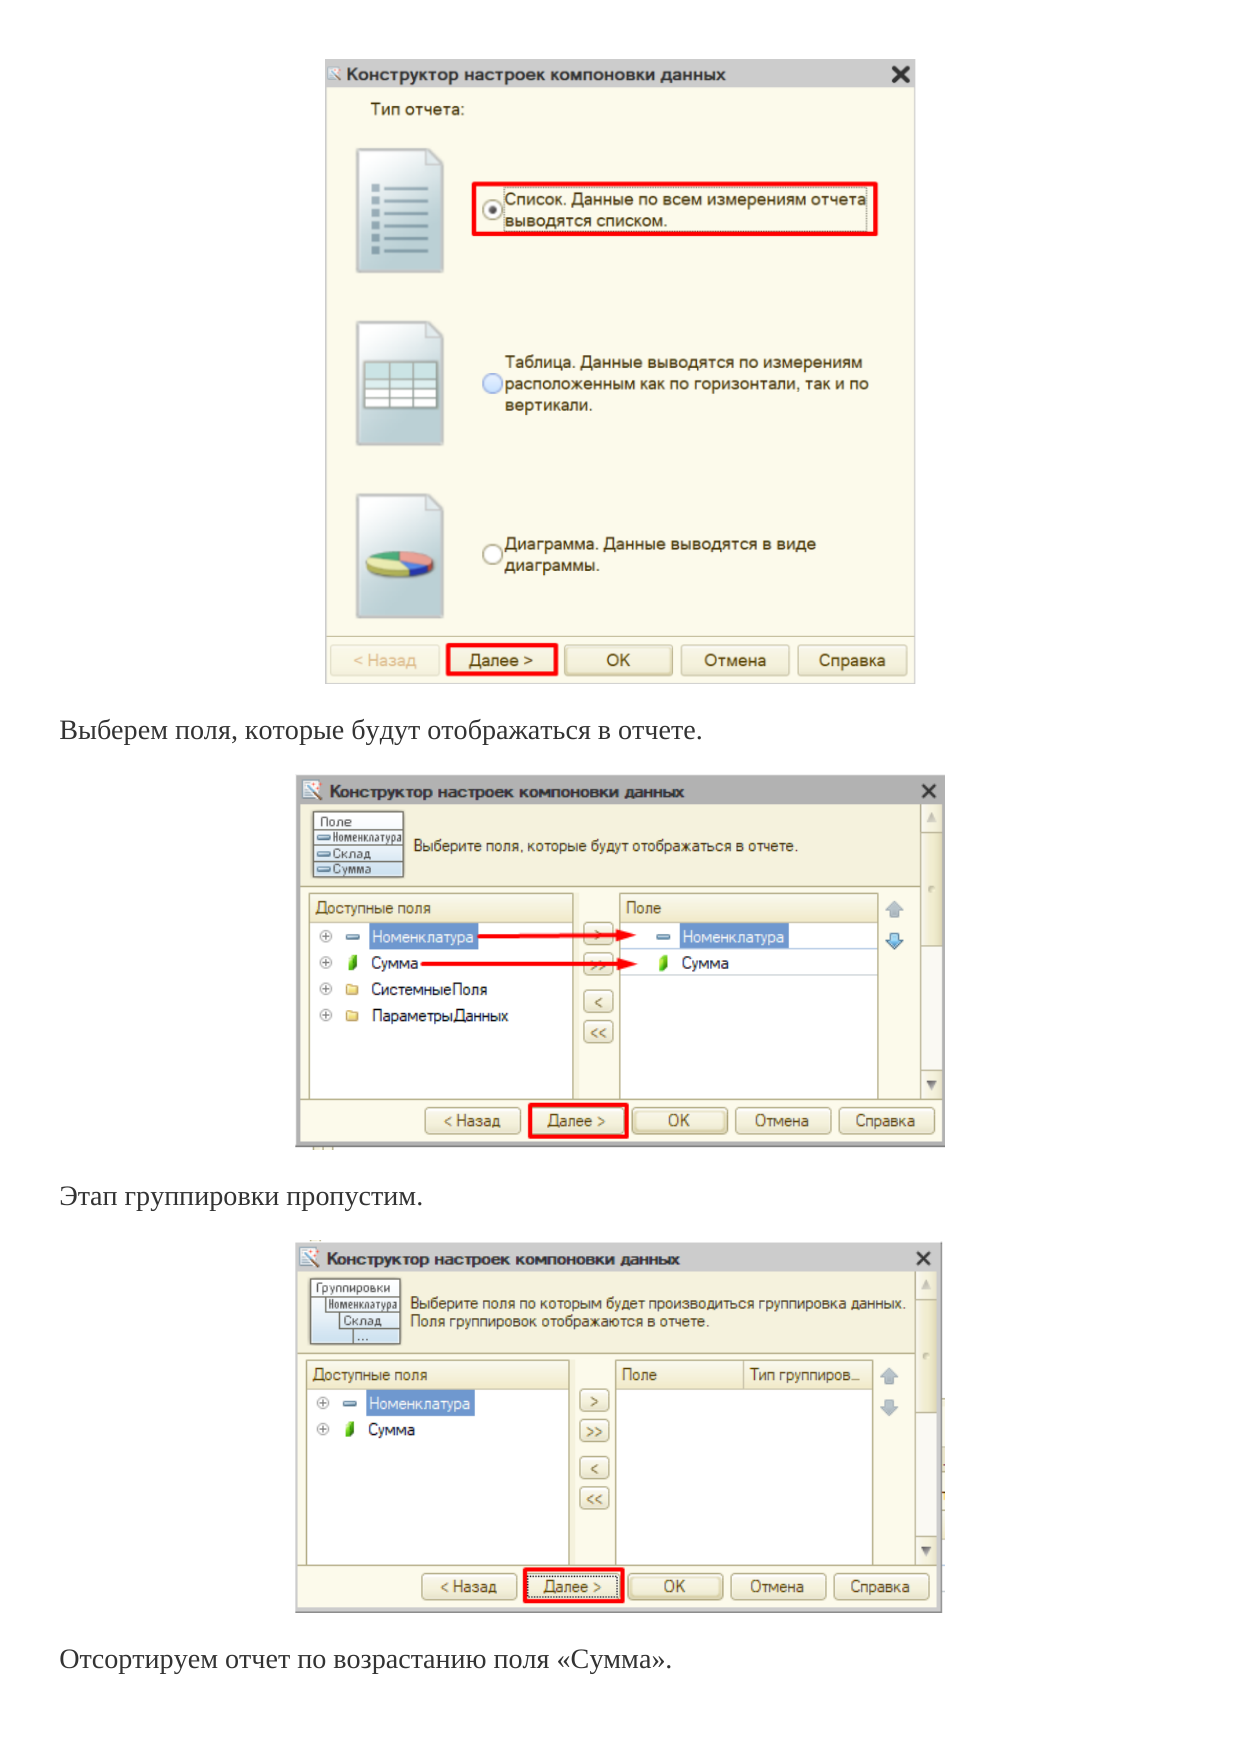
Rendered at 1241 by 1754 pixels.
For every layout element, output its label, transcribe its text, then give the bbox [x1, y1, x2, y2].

text Этап группировки пропустим. [59, 1179, 1181, 1212]
text Отсортируем отчет по возрастанию поля «Сумма». [59, 1642, 1181, 1674]
picture [295, 774, 945, 1150]
picture [295, 1240, 945, 1613]
picture [325, 59, 916, 684]
text Выберем поля, которые будут отображаться в отчете. [59, 713, 1181, 746]
